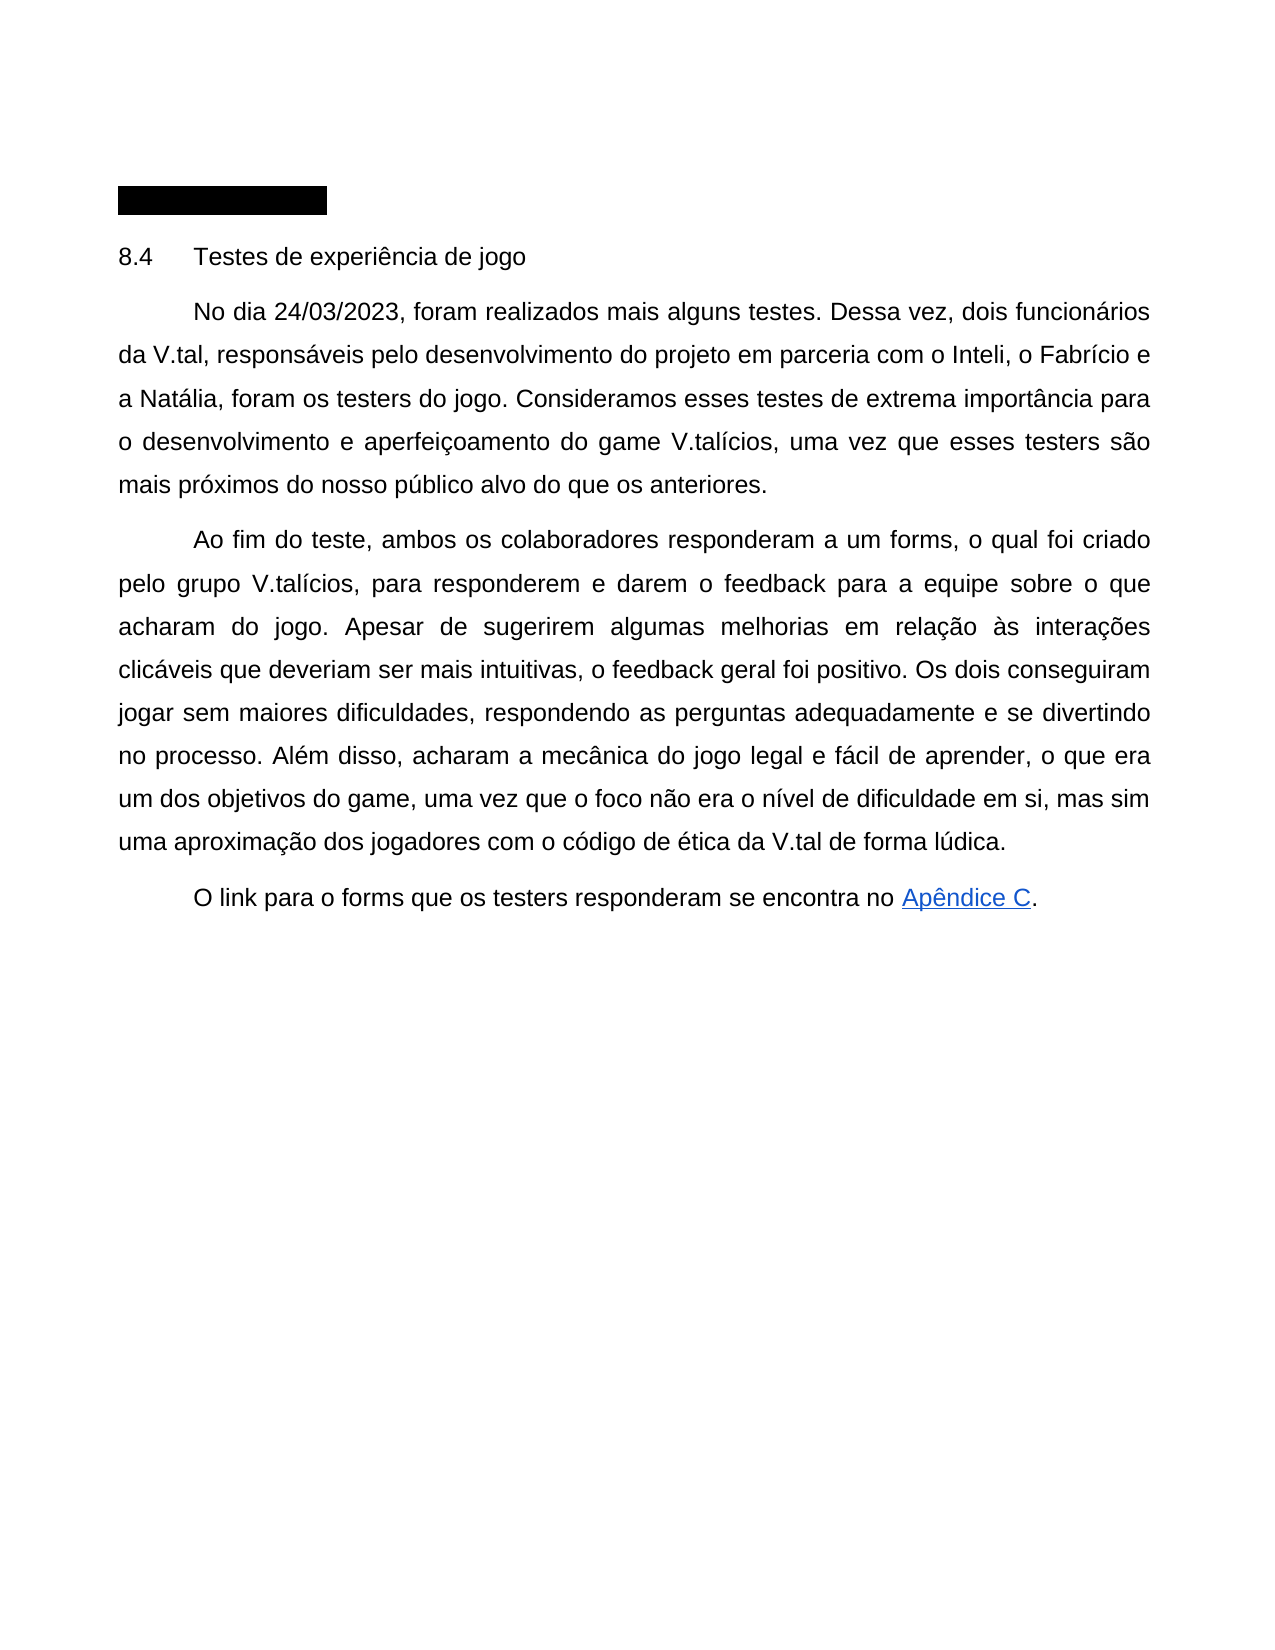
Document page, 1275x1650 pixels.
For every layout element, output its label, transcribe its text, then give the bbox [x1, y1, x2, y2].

text O link para o forms que os testers responderam se encontra no Apêndice C. [118, 883, 1152, 912]
text No dia 24/03/2023, foram realizados mais alguns testes. Dessa vez, dois funcionários da V.tal, responsáveis pelo desenvolvimento do projeto em parceria com o Inteli, o Fabrício e a Natália, foram os testers do jogo. Consideramos esses testes de extrema importância para o desenvolvimento e aperfeiçoamento do game V.talícios, uma vez que esses testers são mais próximos do nosso público alvo do que os anteriores. [118, 297, 1152, 499]
text 8.4 Testes de experiência de jogo [118, 242, 1152, 271]
text Ao fim do teste, ambos os colaboradores responderam a um forms, o qual foi criado pelo grupo V.talícios, para responderem e darem o feedback para a equipe sobre o que acharam do jogo. Apesar de sugerirem algumas melhorias em relação às interações clicáveis que deveriam ser mais intuitivas, o feedback geral foi positivo. Os dois conseguiram jogar sem maiores dificuldades, respondendo as perguntas adequadamente e se divertindo no processo. Além disso, acharam a mecânica do jogo legal e fácil de aprender, o que era um dos objetivos do game, uma vez que o foco não era o nível de dificuldade em si, mas sim uma aproximação dos jogadores com o código de ética da V.tal de forma lúdica. [118, 526, 1152, 856]
